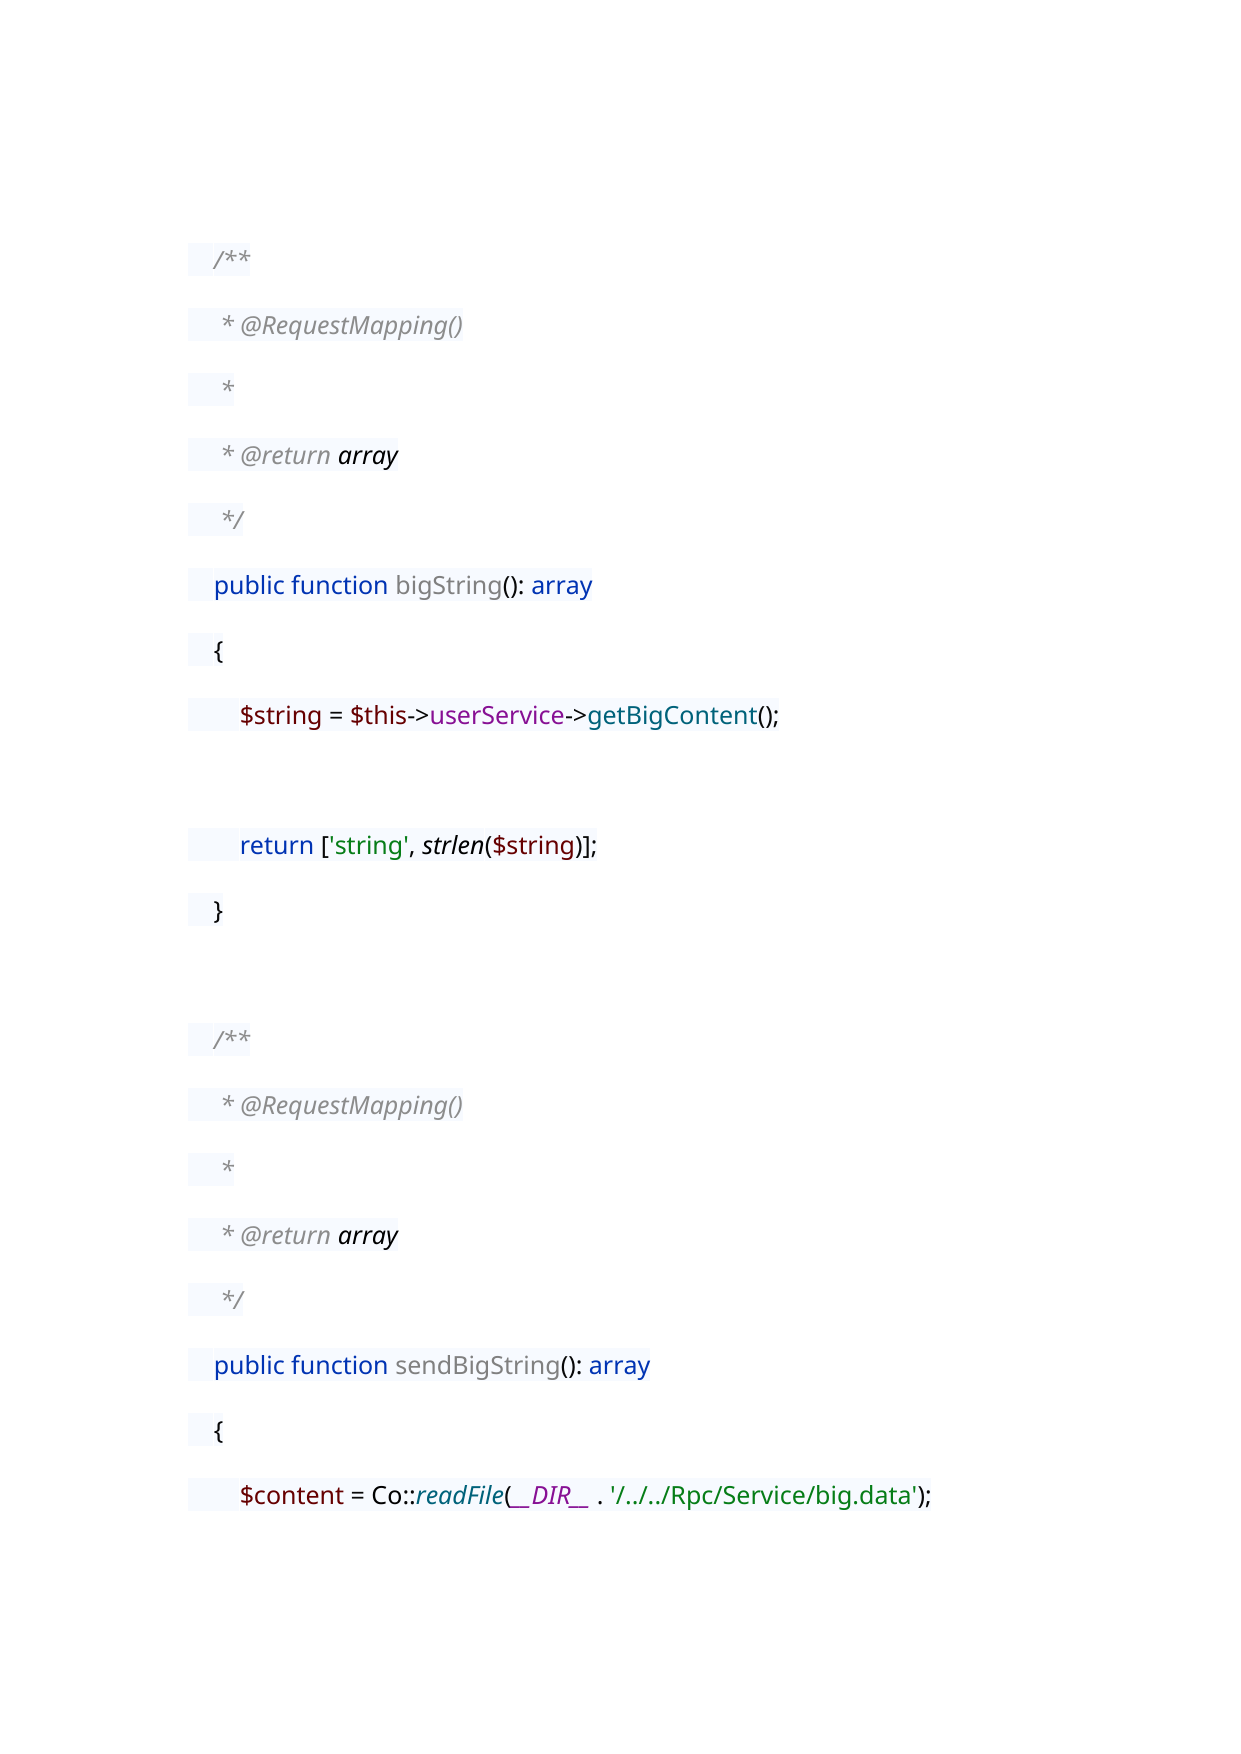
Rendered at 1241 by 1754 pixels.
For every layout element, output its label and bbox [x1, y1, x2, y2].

text [187, 162, 1053, 1527]
